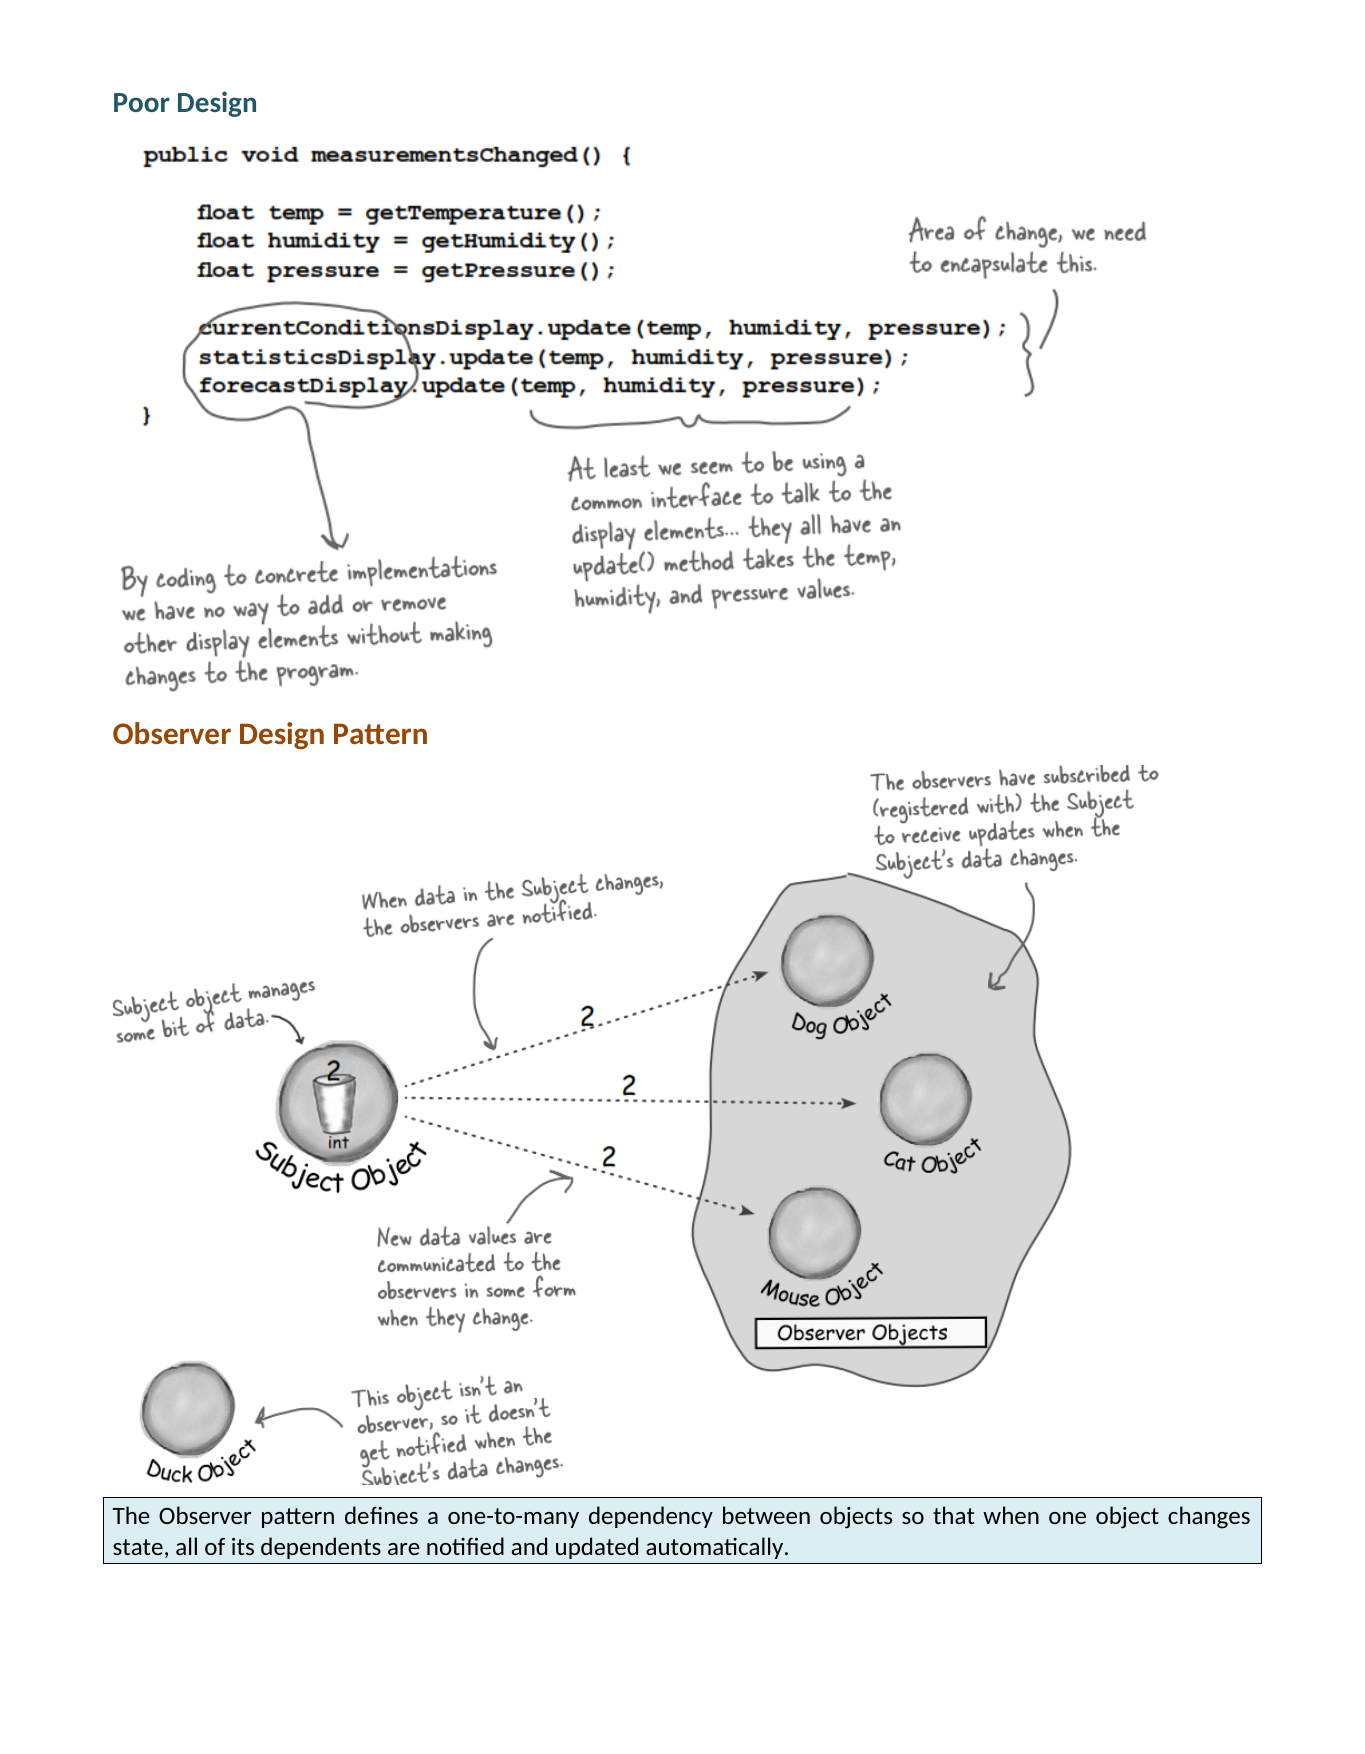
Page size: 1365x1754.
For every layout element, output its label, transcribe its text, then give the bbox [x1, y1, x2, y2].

subtitle Observer Design Pattern [112, 714, 1252, 752]
subtitle Poor Design [112, 84, 1252, 119]
text The Observer pattern deﬁnes a one-to-many dependency between objects so that when one object changes state, all of its dependents are notiﬁed and updated automatically. [104, 1498, 1261, 1563]
